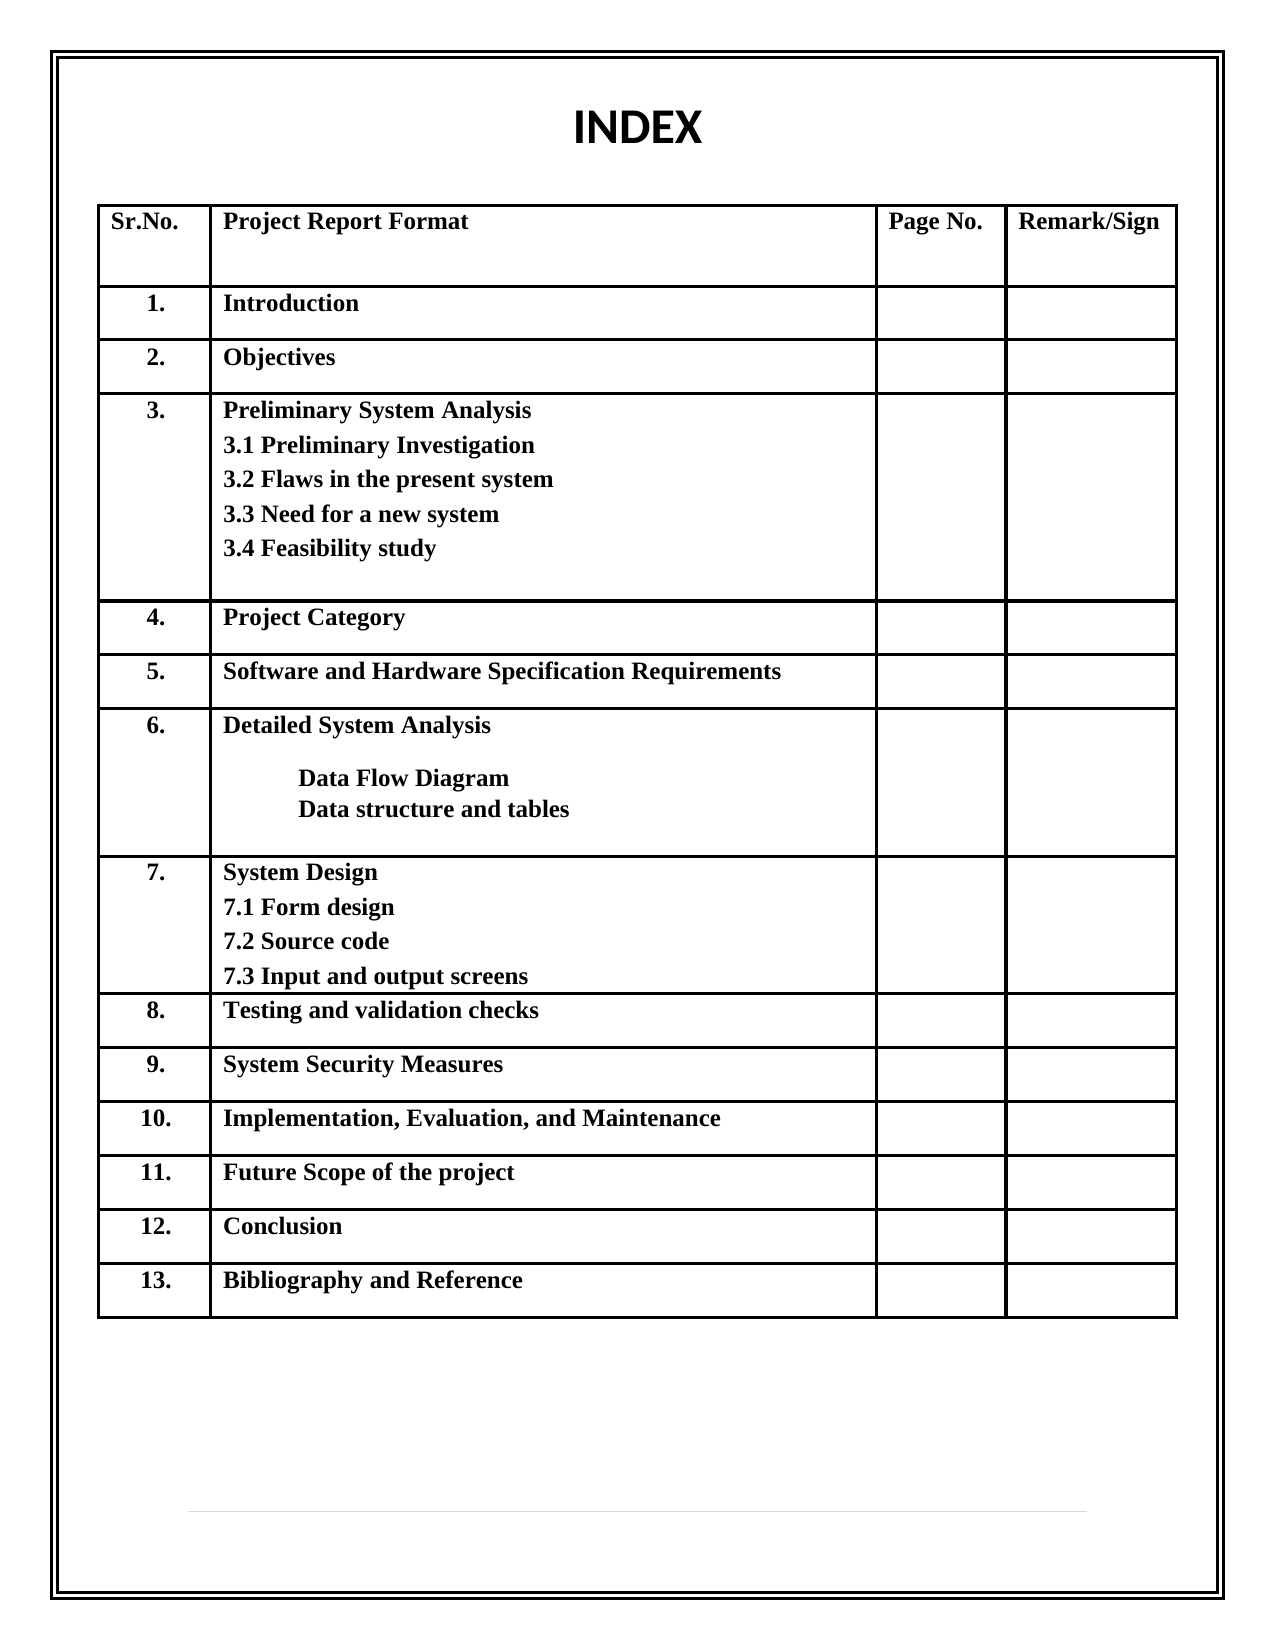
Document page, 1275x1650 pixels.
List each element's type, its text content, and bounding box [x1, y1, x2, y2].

table_cell [1008, 656, 1175, 707]
table_header Project Report Format [212, 207, 875, 284]
table_cell [1008, 395, 1175, 599]
table_cell [878, 1265, 1004, 1316]
table_cell [878, 341, 1004, 392]
table_cell [878, 603, 1004, 653]
table_cell Software and Hardware Specification Requirements [212, 656, 875, 707]
table_cell 3. [100, 395, 209, 599]
table_cell 6. [100, 710, 209, 854]
table_cell System Security Measures [212, 1049, 875, 1100]
table_cell Introduction [212, 288, 875, 338]
table_cell 1. [100, 288, 209, 338]
table_cell Implementation, Evaluation, and Maintenance [212, 1103, 875, 1154]
table_cell 8. [100, 995, 209, 1046]
table_cell 5. [100, 656, 209, 707]
table_cell 4. [100, 603, 209, 653]
text INDEX [187, 94, 1087, 156]
table_cell [878, 288, 1004, 338]
table_cell Preliminary System Analysis Preliminary Investigation Flaws in the present system Need for a new system Feasibility study [212, 395, 875, 599]
table_cell [1008, 1049, 1175, 1100]
table_cell 10. [100, 1103, 209, 1154]
table_cell [878, 1211, 1004, 1262]
table_cell [878, 858, 1004, 992]
table_cell [878, 656, 1004, 707]
table_cell [1008, 288, 1175, 338]
table_cell Testing and validation checks [212, 995, 875, 1046]
table_cell [878, 1157, 1004, 1208]
table_cell [1008, 1103, 1175, 1154]
table_cell [878, 395, 1004, 599]
table_cell [1008, 603, 1175, 653]
table_cell Conclusion [212, 1211, 875, 1262]
table_cell 9. [100, 1049, 209, 1100]
table_header Sr.No. [100, 207, 209, 284]
table_cell [1008, 710, 1175, 854]
table_cell [878, 710, 1004, 854]
table_cell 7. [100, 858, 209, 992]
table_cell [878, 995, 1004, 1046]
table_header Remark/Sign [1008, 207, 1175, 284]
table_cell [878, 1049, 1004, 1100]
table_cell Detailed System Analysis Data Flow Diagram Data structure and tables [212, 710, 875, 854]
table_cell [1008, 995, 1175, 1046]
table_cell 11. [100, 1157, 209, 1208]
table_cell Future Scope of the project [212, 1157, 875, 1208]
table_cell Objectives [212, 341, 875, 392]
table_cell [1008, 1265, 1175, 1316]
table_cell [1008, 858, 1175, 992]
table_cell System Design Form design Source code Input and output screens [212, 858, 875, 992]
table_cell 13. [100, 1265, 209, 1316]
table_cell [1008, 1211, 1175, 1262]
table_cell [878, 1103, 1004, 1154]
table_cell 12. [100, 1211, 209, 1262]
table_cell Project Category [212, 603, 875, 653]
table_header Page No. [878, 207, 1004, 284]
table_cell 2. [100, 341, 209, 392]
table_cell [1008, 1157, 1175, 1208]
table_cell Bibliography and Reference [212, 1265, 875, 1316]
table_cell [1008, 341, 1175, 392]
